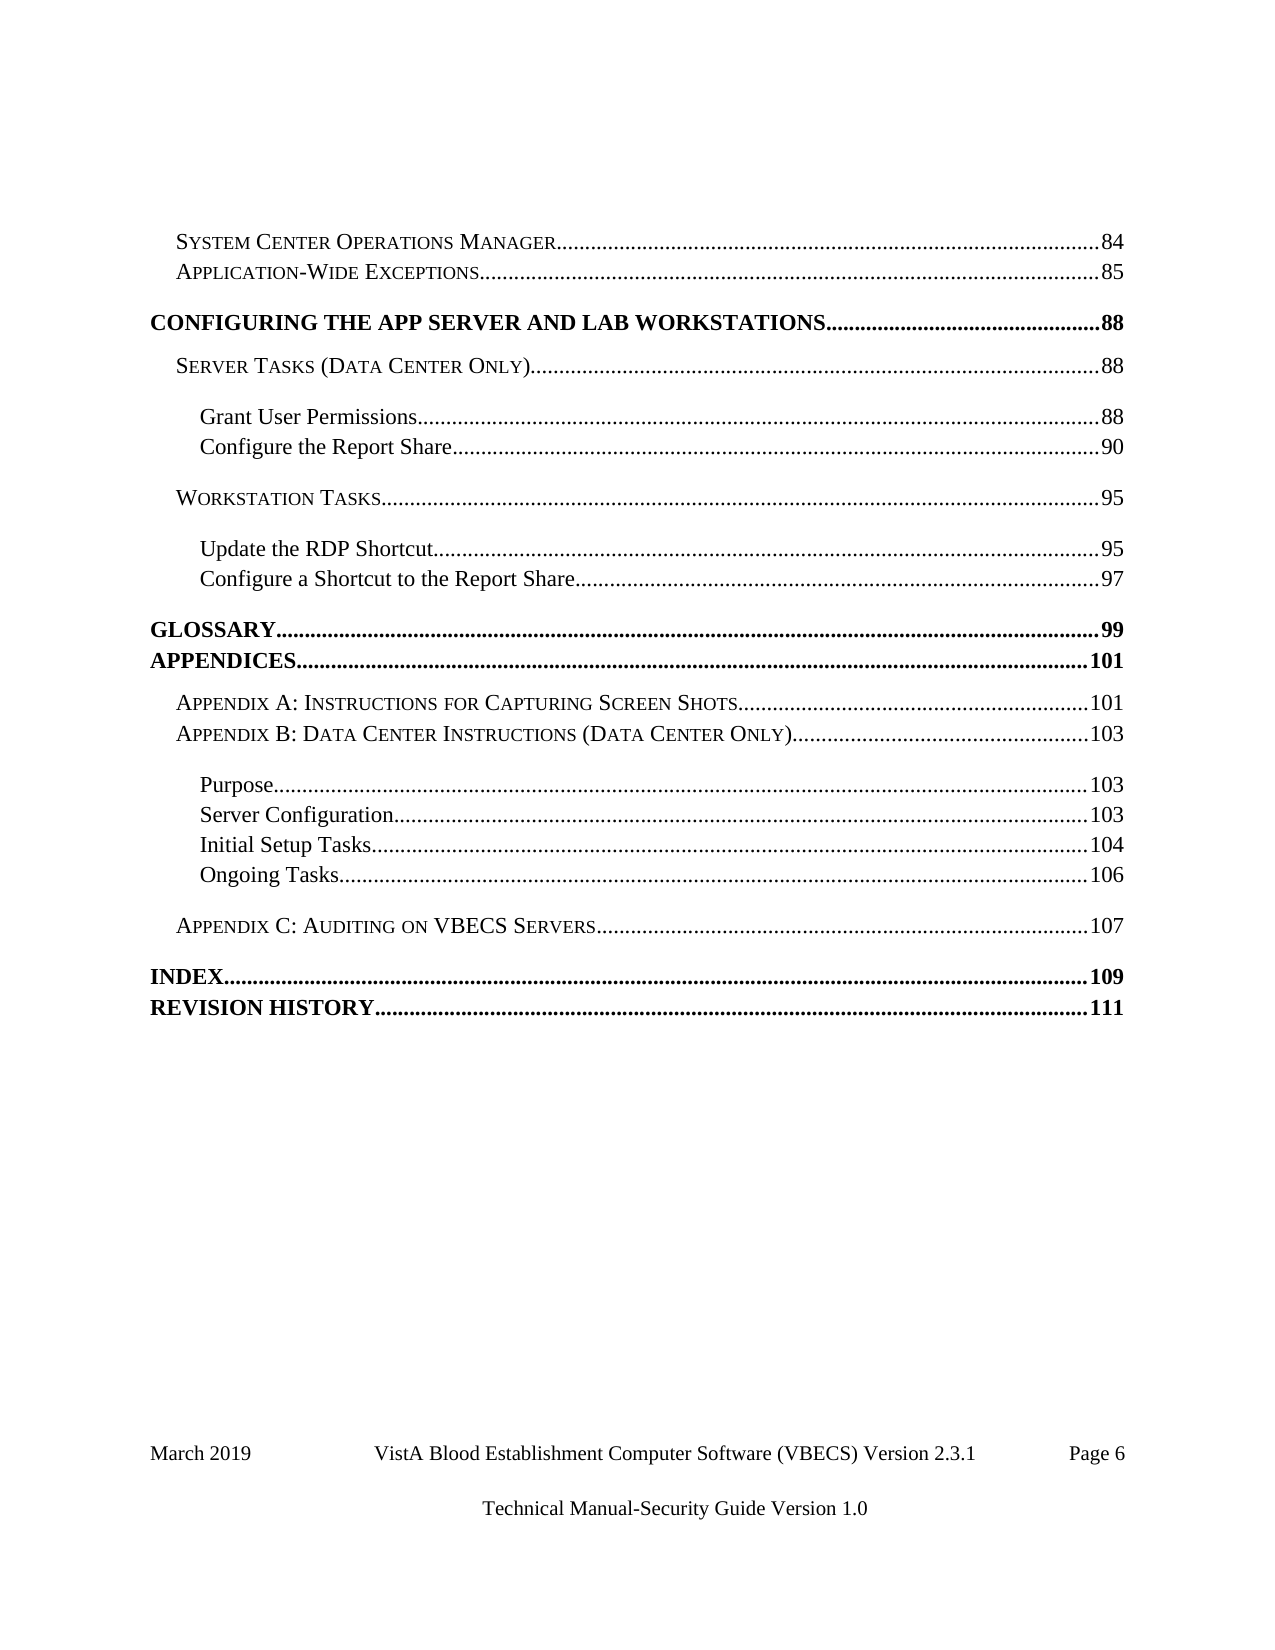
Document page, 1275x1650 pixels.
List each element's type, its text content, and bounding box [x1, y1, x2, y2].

text Glossary 99 [150, 616, 1125, 643]
text Configuring the App Server and Lab Workstations 88 [150, 309, 1125, 336]
text Grant User Permissions 88 [199, 403, 1125, 429]
text Server Configuration 103 [199, 801, 1125, 827]
text Update the RDP Shortcut 95 [199, 535, 1125, 562]
text Configure a Shortcut to the Report Share 97 [199, 565, 1125, 592]
text Server Tasks (Data Center Only) 88 [176, 352, 1125, 378]
text Revision History 111 [150, 993, 1125, 1020]
text Initial Setup Tasks 104 [199, 831, 1125, 857]
text Purpose 103 [199, 771, 1125, 797]
text Appendices 101 [150, 647, 1125, 673]
text Appendix B: Data Center Instructions (Data Center Only) 103 [176, 719, 1125, 746]
text Index 109 [150, 963, 1125, 990]
text Workstation Tasks 95 [176, 484, 1125, 511]
text Configure the Report Share 90 [199, 433, 1125, 459]
text Appendix C: Auditing on VBECS Servers 107 [176, 912, 1125, 939]
text System Center Operations Manager 84 [176, 228, 1125, 254]
text Application-Wide Exceptions 85 [176, 258, 1125, 284]
text Ongoing Tasks 106 [199, 861, 1125, 888]
text Appendix A: Instructions for Capturing Screen Shots 101 [176, 689, 1125, 716]
